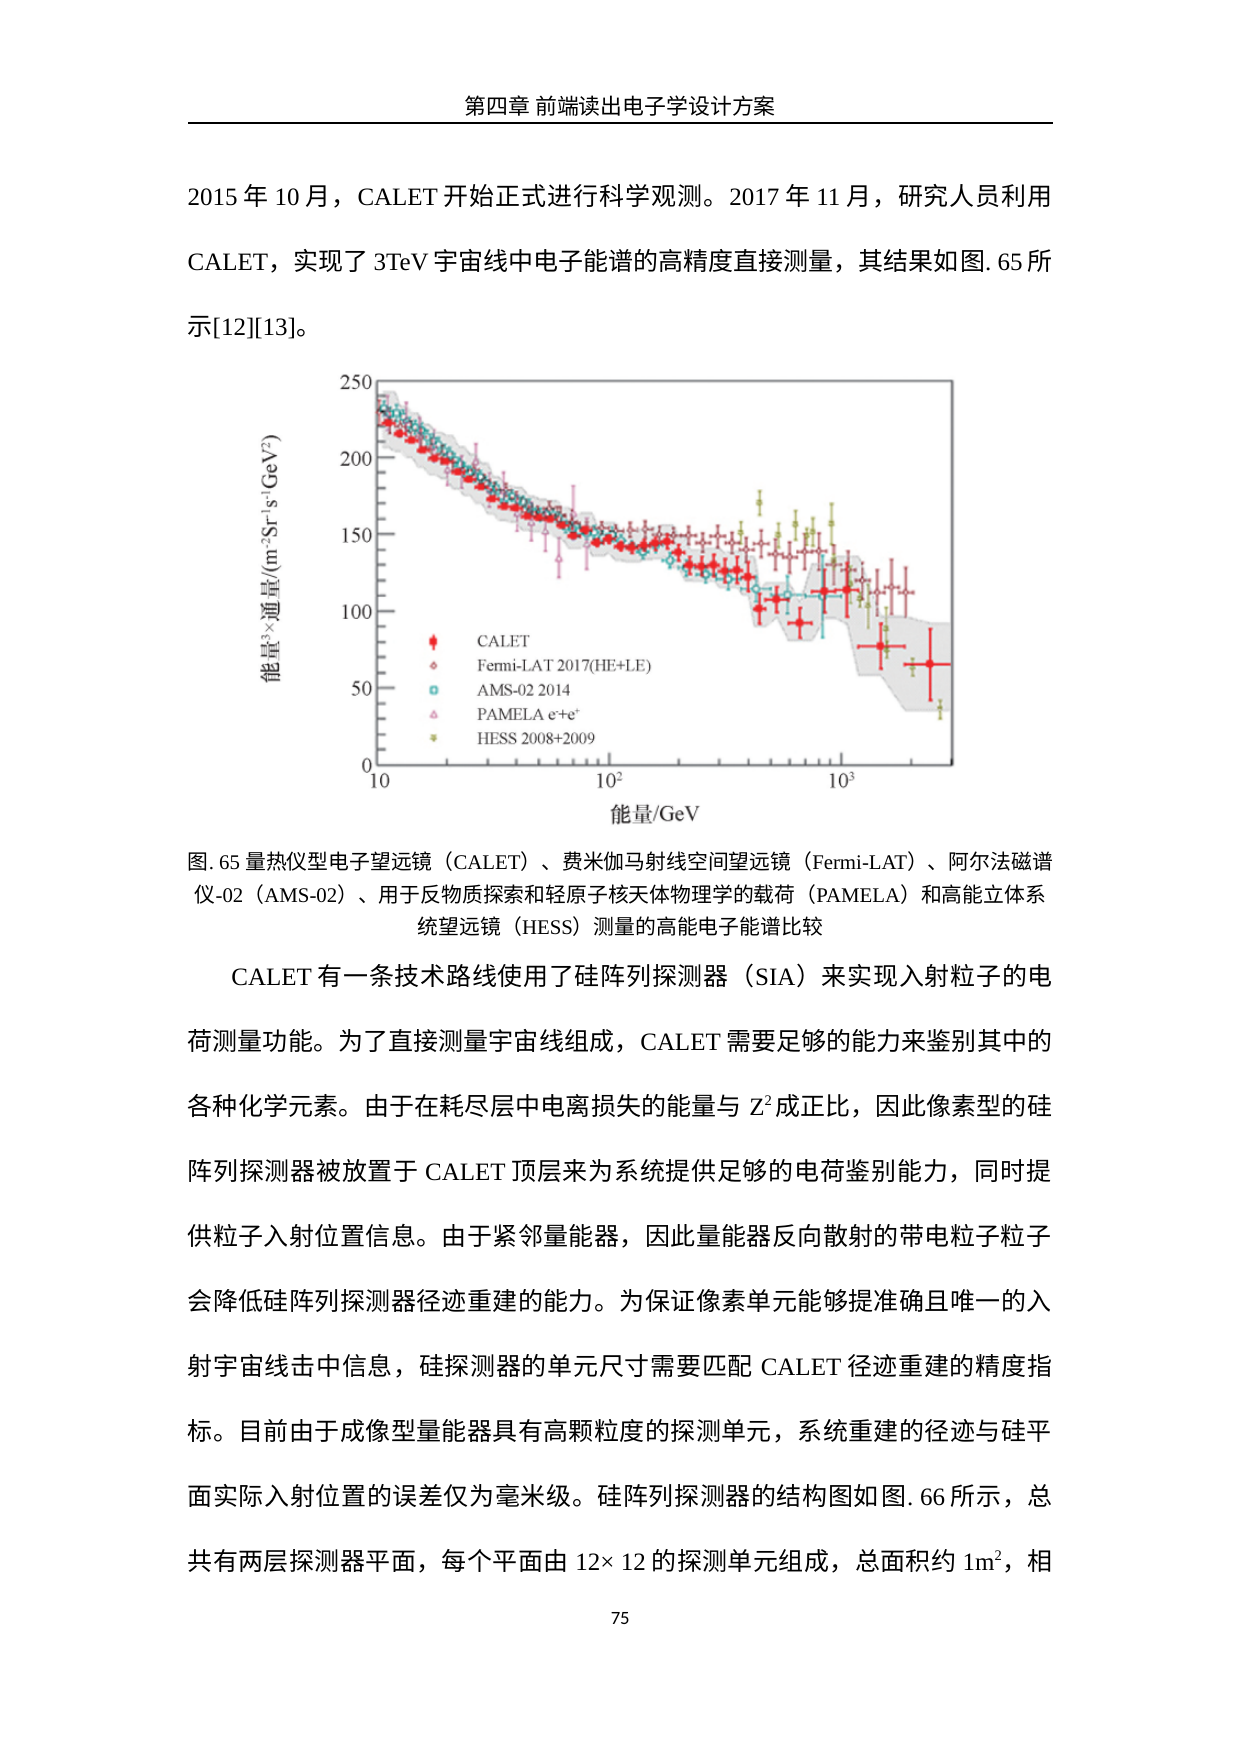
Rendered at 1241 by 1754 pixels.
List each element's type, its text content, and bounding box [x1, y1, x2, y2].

picture [256, 357, 984, 829]
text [187, 942, 1053, 1592]
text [187, 162, 1053, 357]
text 图. 65 量热仪型电子望远镜（CALET）、费米伽马射线空间望远镜（Fermi-LAT）、阿尔法磁谱仪-02（AMS-02）、用于反物质探索和轻原子核天体物理学的载荷（PAMELA）和高能立体系统望远镜（HESS）测量的高能电子能谱比较 [187, 844, 1053, 942]
